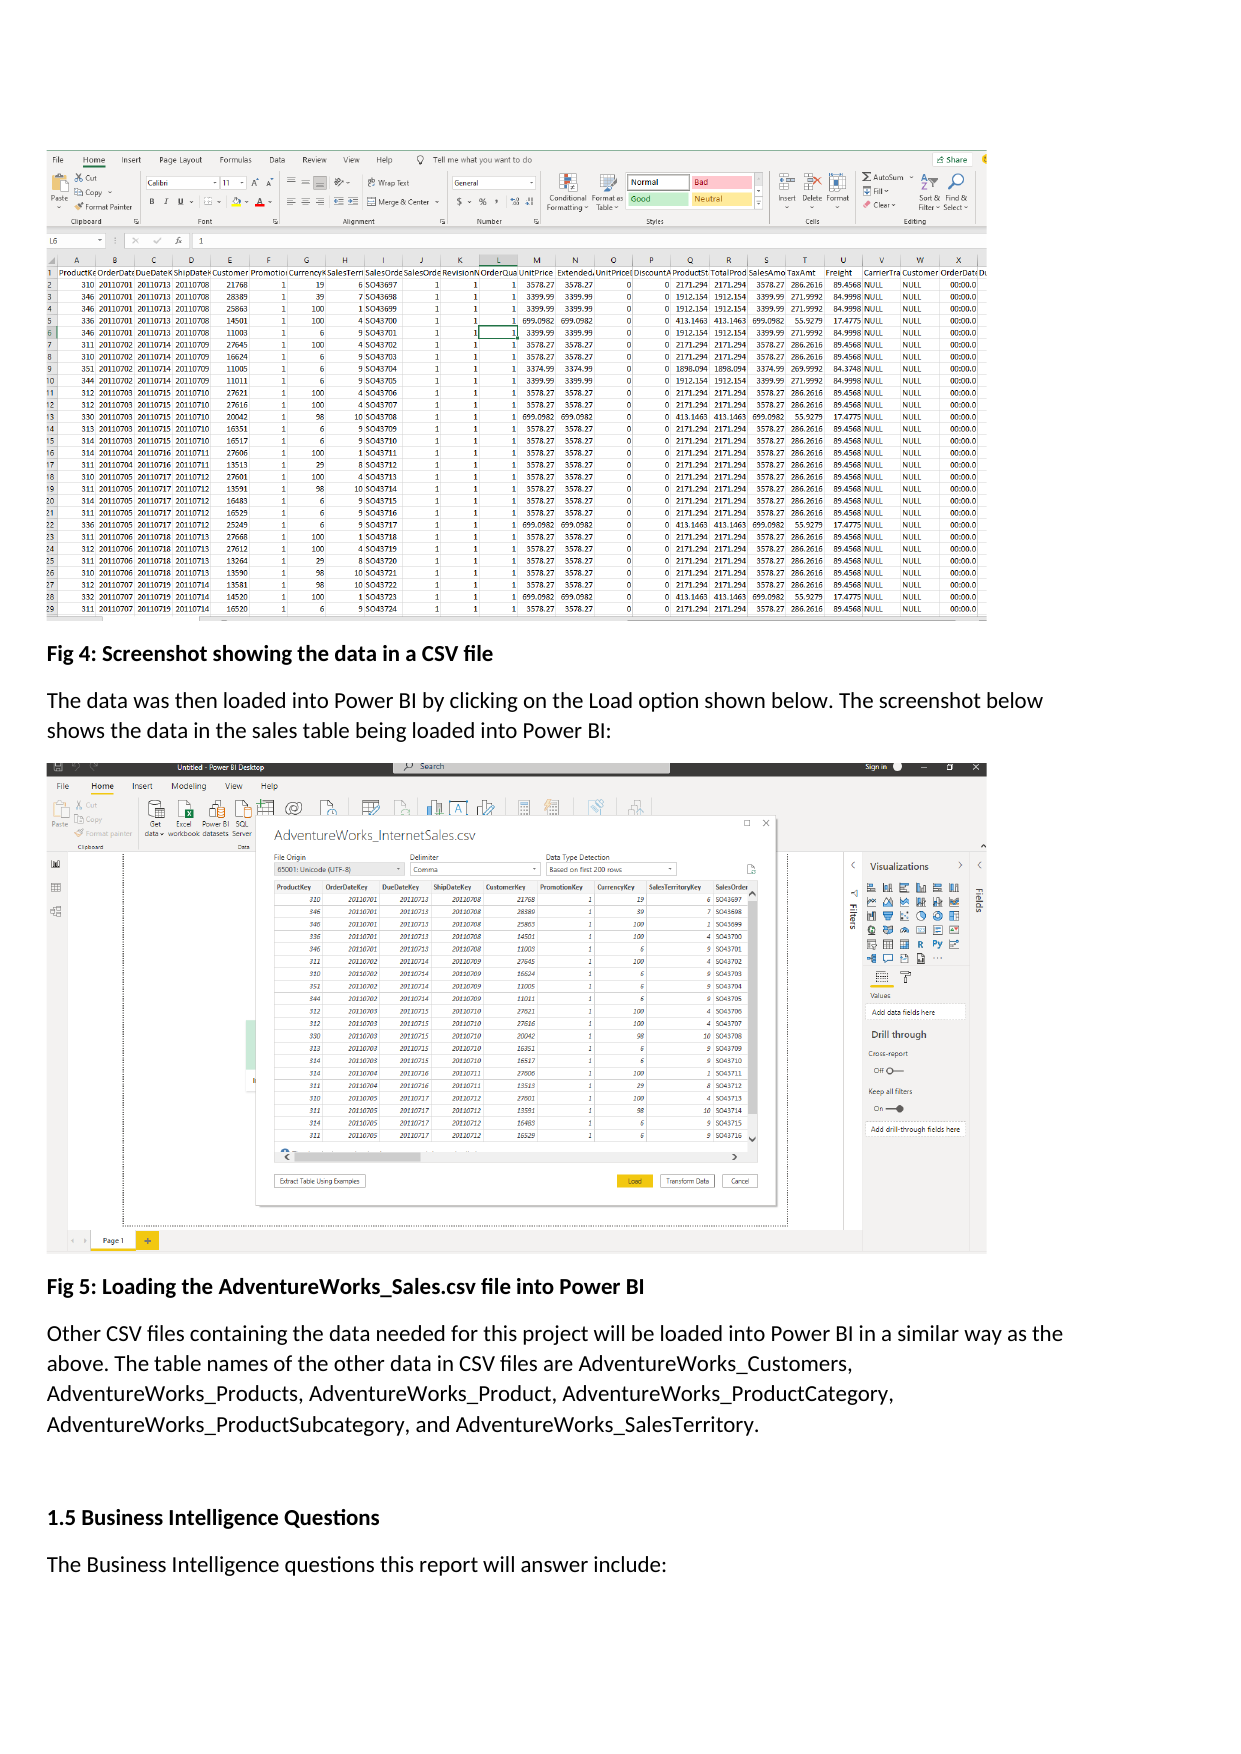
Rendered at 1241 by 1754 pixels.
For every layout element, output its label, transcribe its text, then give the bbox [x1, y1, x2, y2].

text Fig 5: Loading the AdventureWorks_Sales.csv file into Power BI [47, 1272, 1090, 1300]
text The Business Intelligence questions this report will answer include: [47, 1550, 1090, 1578]
picture [46, 763, 987, 1254]
text Fig 4: Screenshot showing the data in a CSV file [47, 639, 1090, 667]
picture [46, 150, 987, 621]
text 1.5 Business Intelligence Questions [47, 1503, 1090, 1532]
text The data was then loaded into Power BI by clicking on the Load option shown below. The screenshot below shows the data in the sales table being loaded into Power BI: [47, 686, 1090, 744]
text Other CSV files containing the data needed for this project will be loaded into Power BI in a similar way as the above. The table names of the other data in CSV files are AdventureWorks_Customers, AdventureWorks_Products, AdventureWorks_Product, AdventureWorks_ProductCategory, AdventureWorks_ProductSubcategory, and AdventureWorks_SalesTerritory. [47, 1319, 1090, 1438]
